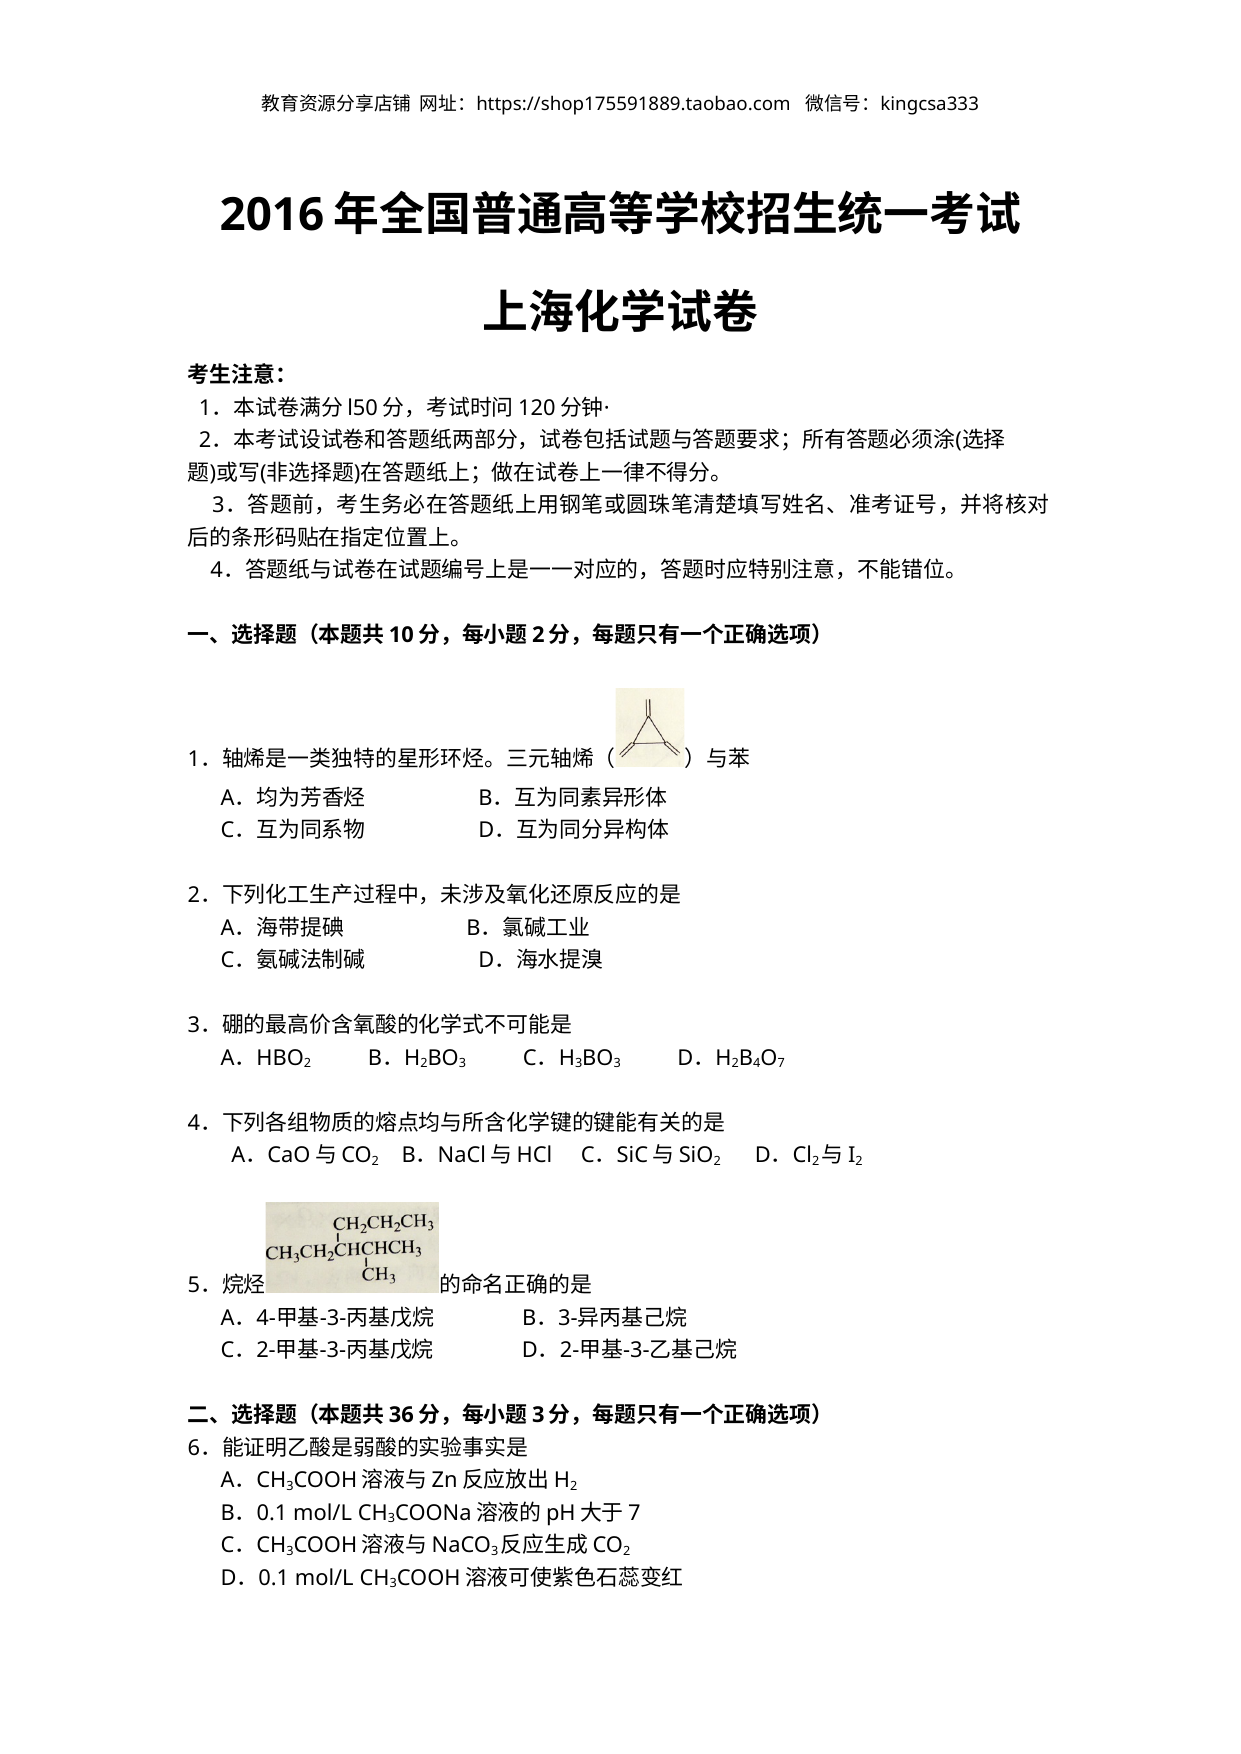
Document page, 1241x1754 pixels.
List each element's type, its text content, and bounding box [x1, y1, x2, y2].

text 1．轴烯是一类独特的星形环烃。三元轴烯（）与苯 [187, 682, 1053, 779]
text 3．答题前，考生务必在答题纸上用钢笔或圆珠笔清楚填写姓名、准考证号，并将核对后的条形码贴在指定位置上。 [187, 487, 1053, 552]
text A．4-甲基-3-丙基戊烷 B．3-异丙基己烷 [187, 1299, 1053, 1332]
text 2．下列化工生产过程中，未涉及氧化还原反应的是 [187, 877, 1053, 909]
text A．均为芳香烃 B．互为同素异形体 [187, 779, 1053, 812]
text A．HBO2 B．H2BO3 C．H3BO3 D．H2B4O7 [187, 1039, 1053, 1072]
text 一、选择题（本题共10分，每小题2分，每题只有一个正确选项） [187, 617, 1053, 649]
text C．氨碱法制碱 D．海水提溴 [187, 942, 1053, 974]
picture [265, 1202, 439, 1293]
text 1．本试卷满分l50分，考试时问120分钟· [187, 389, 1053, 422]
text 题)或写(非选择题)在答题纸上；做在试卷上一律不得分。 [187, 454, 1053, 487]
text 5．烷烃的命名正确的是 [187, 1202, 1053, 1299]
text 6．能证明乙酸是弱酸的实验事实是 [187, 1429, 1053, 1462]
text A．CaO与CO2 B．NaCl与HCl C．SiC与SiO2 D．Cl2与I2 [187, 1137, 1053, 1169]
text A．CH3COOH溶液与Zn反应放出H2 [187, 1462, 1053, 1494]
text 2016年全国普通高等学校招生统一考试 [187, 162, 1053, 259]
text 考生注意： [187, 357, 1053, 389]
text 4．下列各组物质的熔点均与所含化学键的键能有关的是 [187, 1104, 1053, 1137]
text C．互为同系物 D．互为同分异构体 [187, 812, 1053, 844]
text 上海化学试卷 [187, 259, 1053, 357]
text C．2-甲基-3-丙基戊烷 D．2-甲基-3-乙基己烷 [187, 1332, 1053, 1364]
text D．0.1 mol/L CH3COOH溶液可使紫色石蕊变红 [187, 1559, 1053, 1592]
text A．海带提碘 B．氯碱工业 [187, 909, 1053, 942]
text 二、选择题（本题共36分，每小题3分，每题只有一个正确选项） [187, 1397, 1053, 1429]
text 4．答题纸与试卷在试题编号上是一一对应的，答题时应特别注意，不能错位。 [187, 552, 1053, 584]
picture [615, 688, 685, 767]
text C．CH3COOH溶液与NaCO3反应生成CO2 [187, 1527, 1053, 1559]
text 3．硼的最高价含氧酸的化学式不可能是 [187, 1007, 1053, 1039]
text B．0.1 mol/L CH3COONa溶液的pH大于7 [187, 1494, 1053, 1527]
text 2．本考试设试卷和答题纸两部分，试卷包括试题与答题要求；所有答题必须涂(选择 [187, 422, 1053, 454]
